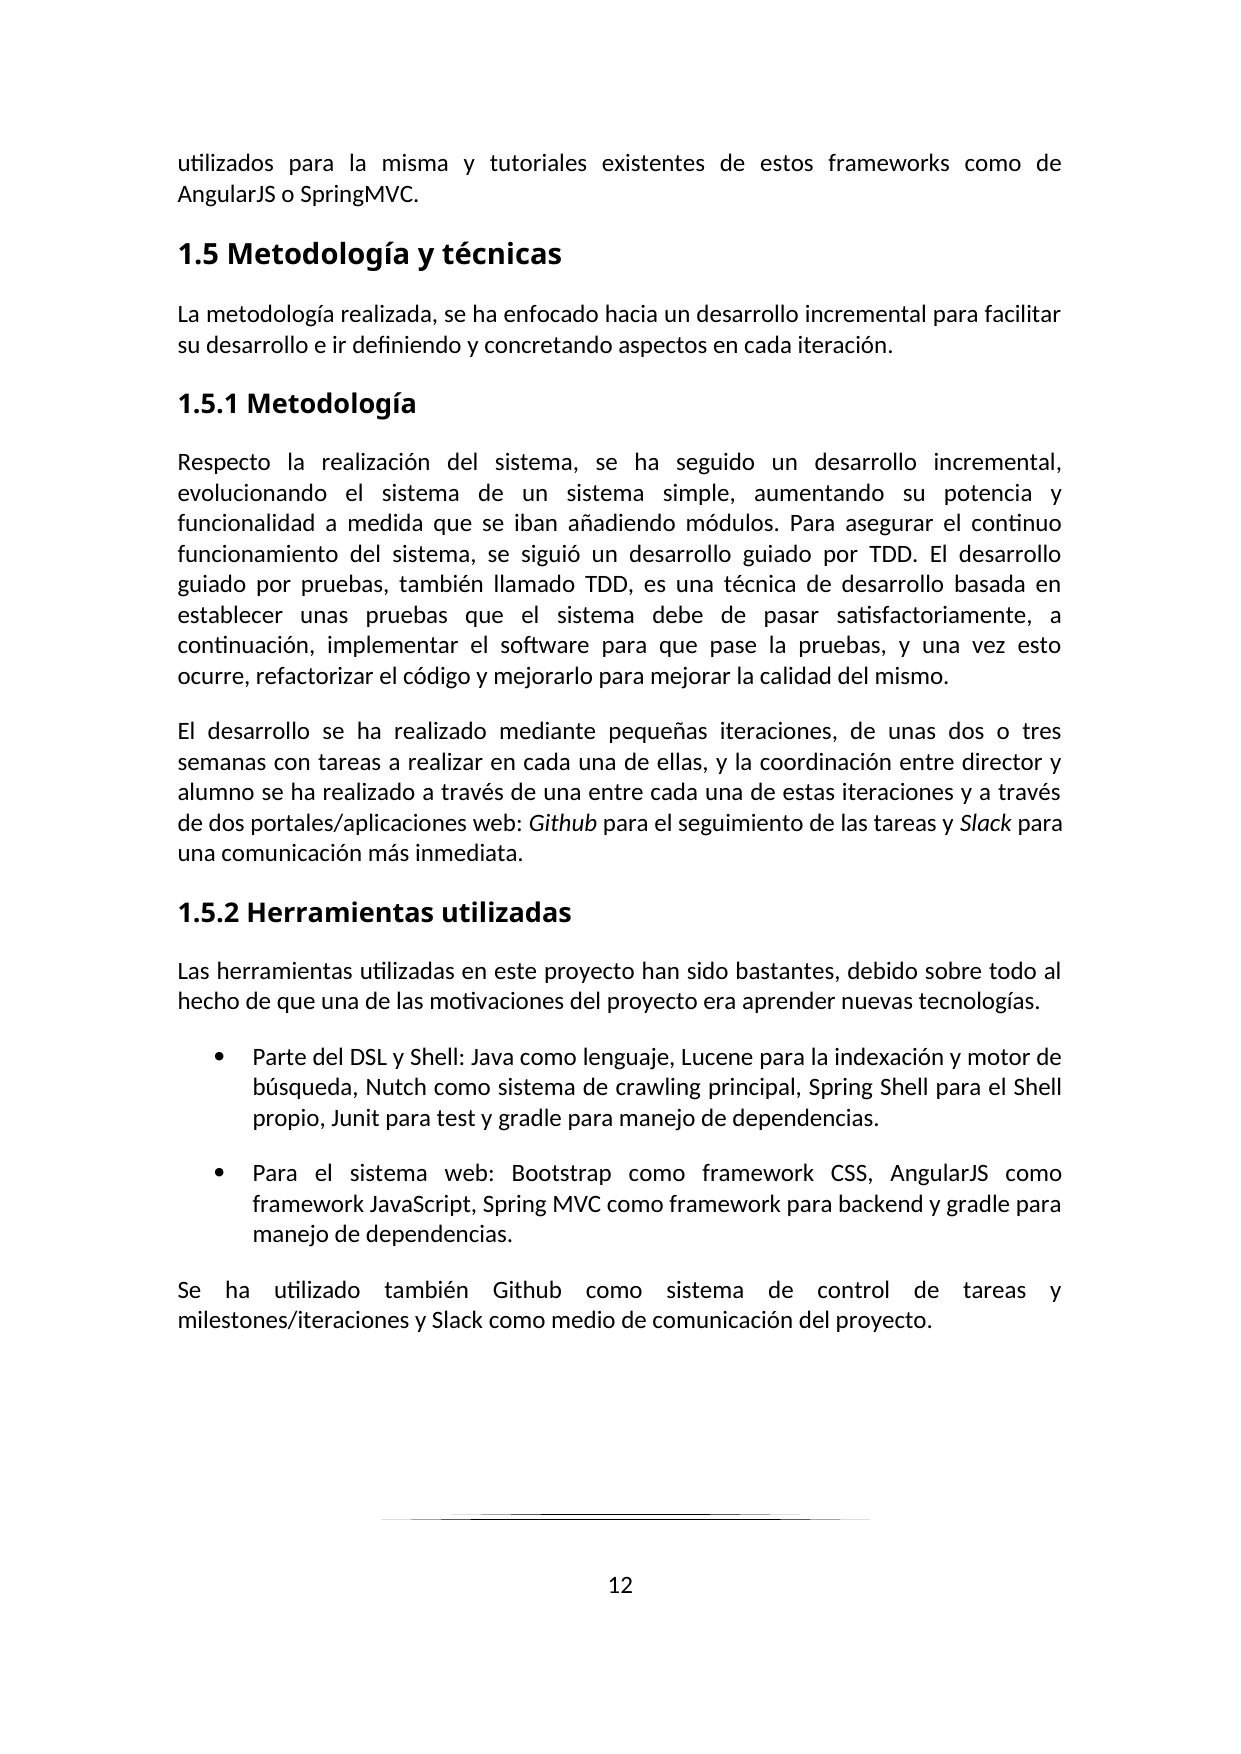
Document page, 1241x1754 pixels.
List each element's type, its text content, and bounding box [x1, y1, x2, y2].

subtitle 1.5 Metodología y técnicas [177, 234, 1063, 273]
text El desarrollo se ha realizado mediante pequeñas iteraciones, de unas dos o tres semanas con tareas a realizar en cada una de ellas, y la coordinación entre director y alumno se ha realizado a través de una entre cada una de estas iteraciones y a través de dos portales/aplicaciones web: Github para el seguimiento de las tareas y Slack para una comunicación más inmediata. [177, 715, 1063, 868]
subtitle 1.5.2 Herramientas utilizadas [177, 893, 1063, 930]
list Para el sistema web: Bootstrap como framework CSS, AngularJS como framework JavaScript, Spring MVC como framework para backend y gradle para manejo de dependencias. [215, 1157, 1063, 1249]
text Respecto la realización del sistema, se ha seguido un desarrollo incremental, evolucionando el sistema de un sistema simple, aumentando su potencia y funcionalidad a medida que se iban añadiendo módulos. Para asegurar el continuo funcionamiento del sistema, se siguió un desarrollo guiado por TDD. El desarrollo guiado por pruebas, también llamado TDD, es una técnica de desarrollo basada en establecer unas pruebas que el sistema debe de pasar satisfactoriamente, a continuación, implementar el software para que pase la pruebas, y una vez esto ocurre, refactorizar el código y mejorarlo para mejorar la calidad del mismo. [177, 446, 1063, 690]
text Se ha utilizado también Github como sistema de control de tareas y milestones/iteraciones y Slack como medio de comunicación del proyecto. [177, 1274, 1063, 1335]
subtitle 1.5.1 Metodología [177, 384, 1063, 421]
text Las herramientas utilizadas en este proyecto han sido bastantes, debido sobre todo al hecho de que una de las motivaciones del proyecto era aprender nuevas tecnologías. [177, 955, 1063, 1016]
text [177, 148, 1063, 209]
list Parte del DSL y Shell: Java como lenguaje, Lucene para la indexación y motor de búsqueda, Nutch como sistema de crawling principal, Spring Shell para el Shell propio, Junit para test y gradle para manejo de dependencias. [215, 1041, 1063, 1132]
text La metodología realizada, se ha enfocado hacia un desarrollo incremental para facilitar su desarrollo e ir definiendo y concretando aspectos en cada iteración. [177, 298, 1063, 359]
